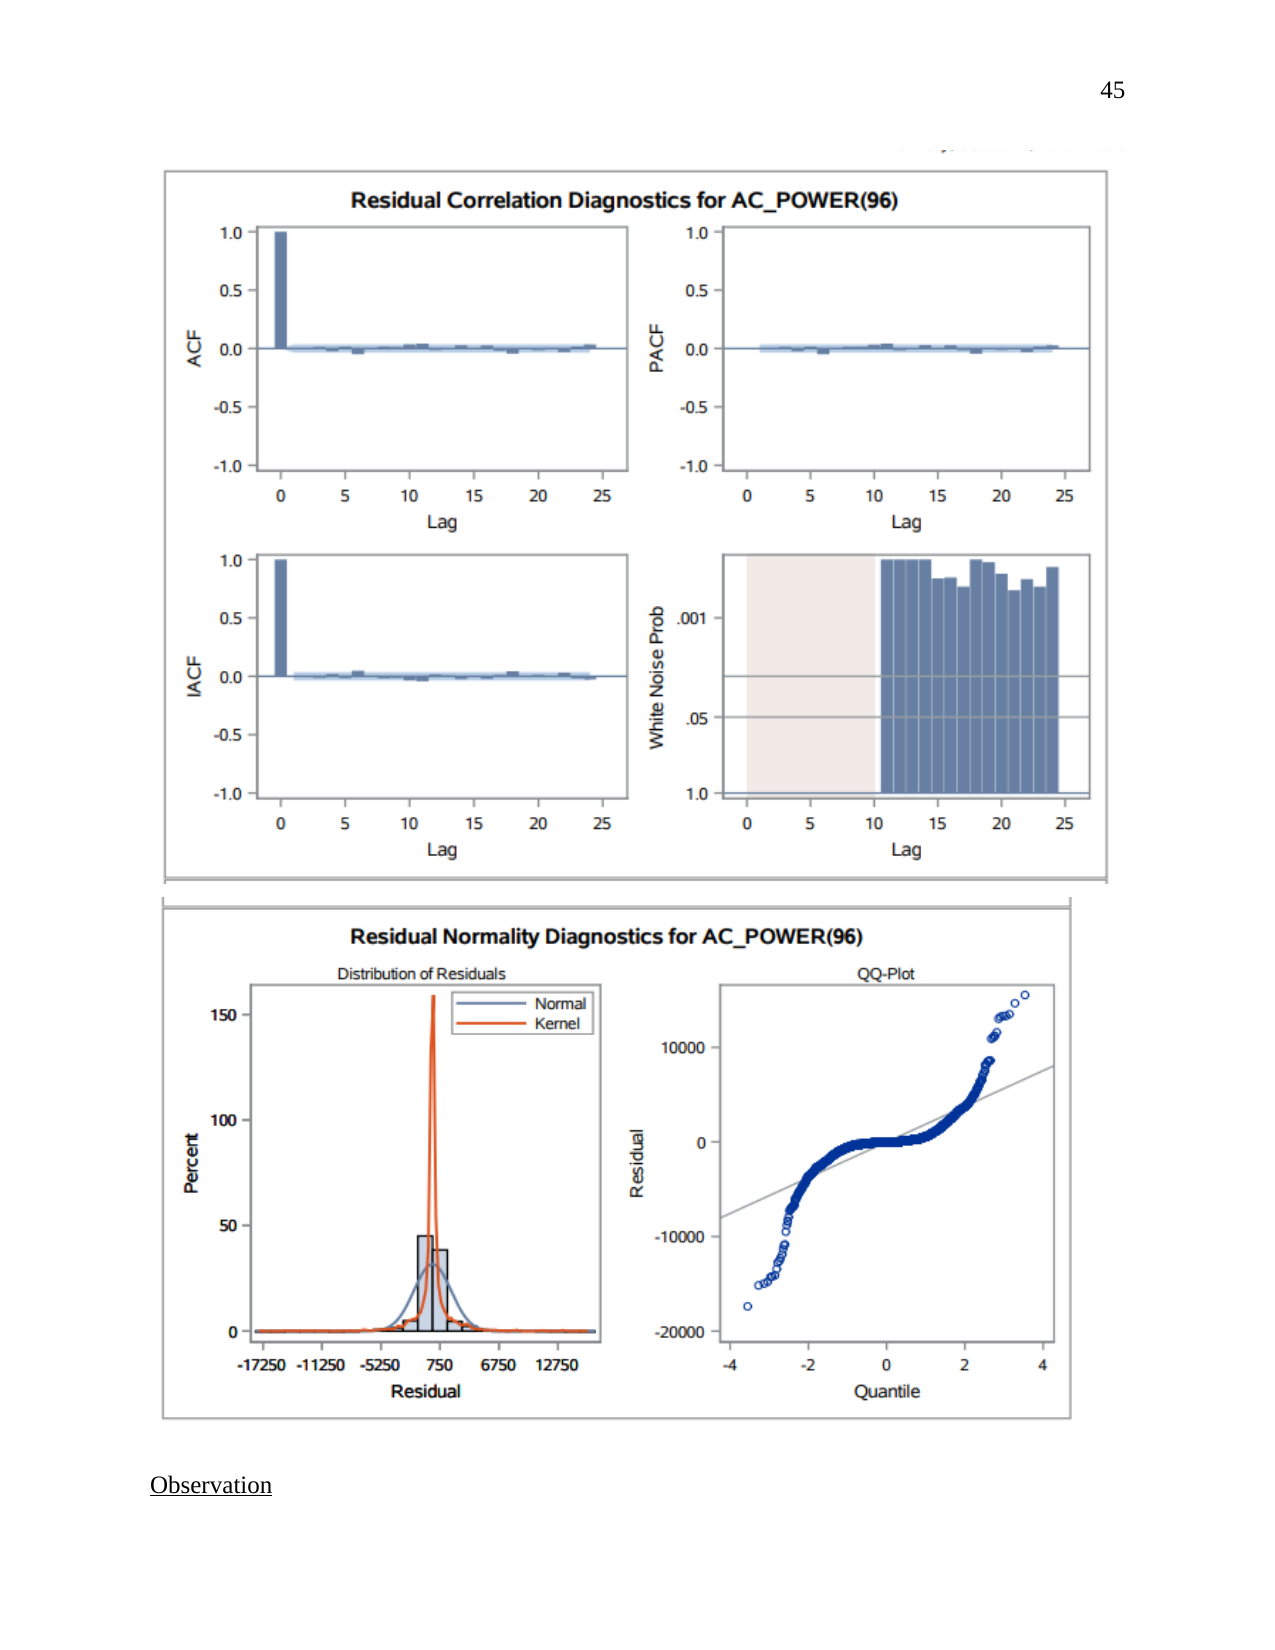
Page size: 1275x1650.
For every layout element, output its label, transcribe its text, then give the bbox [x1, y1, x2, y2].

text Observation [150, 1470, 1125, 1499]
picture [150, 897, 1125, 1456]
picture [150, 150, 1125, 884]
